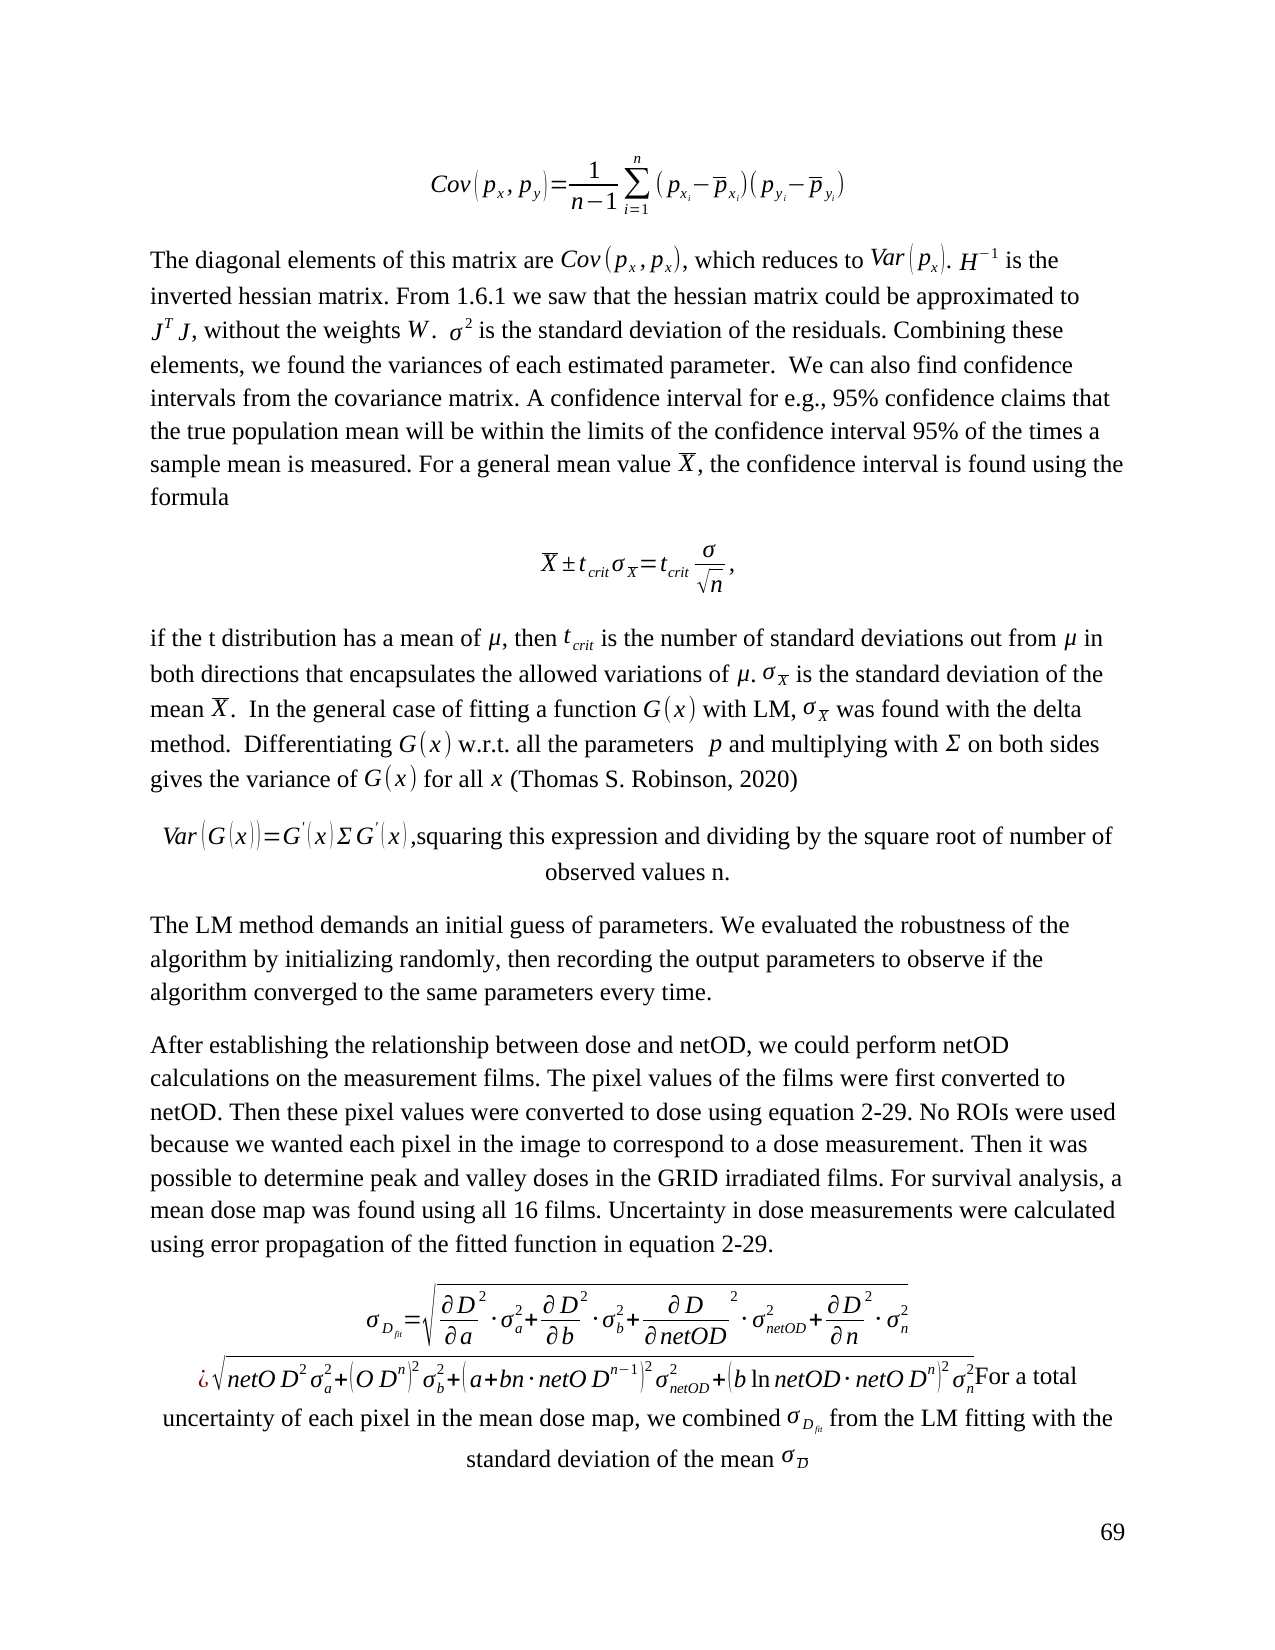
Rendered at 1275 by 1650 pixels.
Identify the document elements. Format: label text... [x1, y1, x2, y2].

text The LM method demands an initial guess of parameters. We evaluated the robustness of the algorithm by initializing randomly, then recording the output parameters to observe if the algorithm converged to the same parameters every time. [150, 911, 1125, 1005]
text squaring this expression and dividing by the square root of number of observed values n. [150, 818, 1125, 886]
text if the t distribution has a mean of , then is the number of standard deviations out from in both directions that encapsulates the allowed variations of . is the standard deviation of the mean . In the general case of fitting a function with LM, was found with the delta method. Differentiating w.r.t. all the parameters and multiplying with on both sides gives the variance of for all (Thomas S. Robinson, 2020) [150, 622, 1125, 793]
text The diagonal elements of this matrix are , which reduces to . is the inverted hessian matrix. From 1.6.1 we saw that the hessian matrix could be approximated to , without the weights . is the standard deviation of the residuals. Combining these elements, we found the variances of each estimated parameter. We can also find confidence intervals from the covariance matrix. A confidence interval for e.g., 95% confidence claims that the true population mean will be within the limits of the confidence interval 95% of the times a sample mean is measured. For a general mean value , the confidence interval is found using the formula [150, 242, 1125, 511]
text For a total uncertainty of each pixel in the mean dose map, we combined from the LM fitting with the standard deviation of the mean [150, 1282, 1125, 1473]
